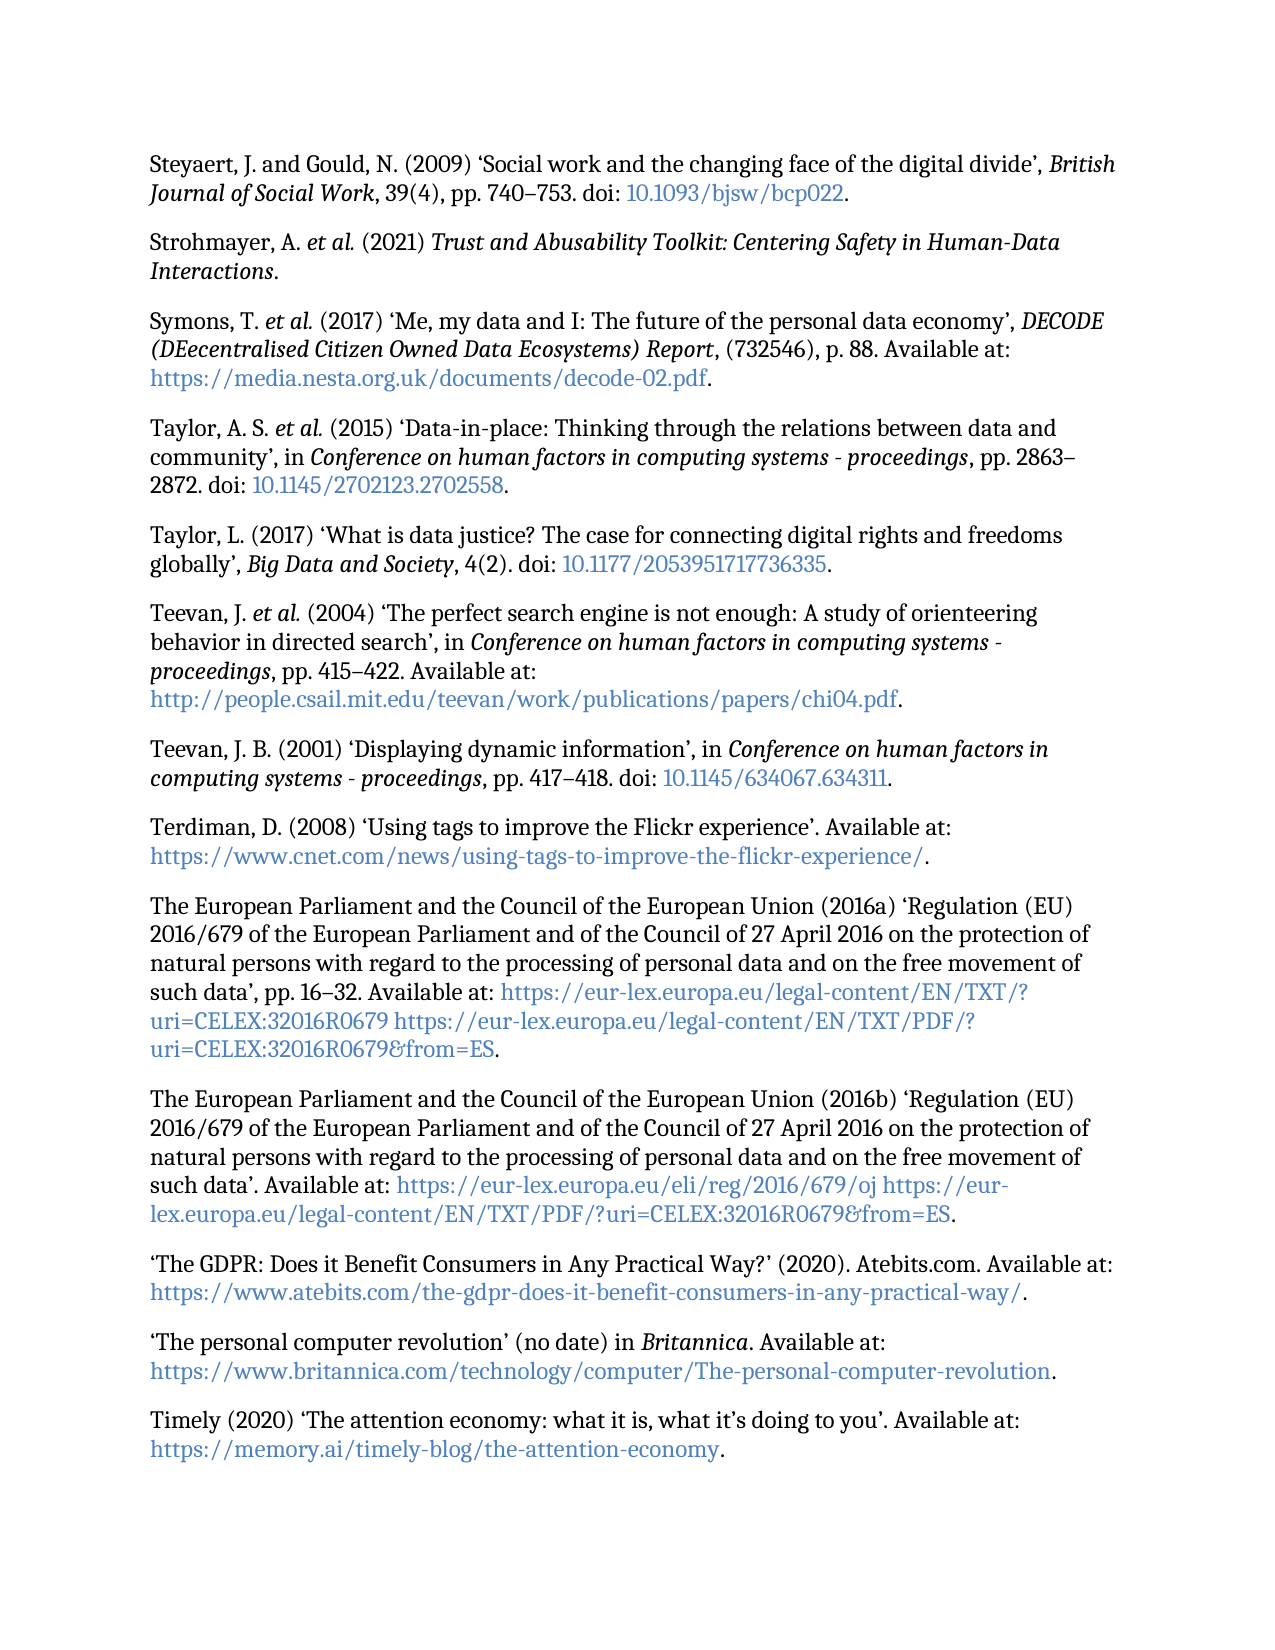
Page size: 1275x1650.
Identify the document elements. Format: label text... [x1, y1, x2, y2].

text Taylor, L. (2017) ‘What is data justice? The case for connecting digital rights and freedoms globally’, Big Data and Society, 4(2). doi: 10.1177/2053951717736335. [150, 521, 1125, 578]
text Steyaert, J. and Gould, N. (2009) ‘Social work and the changing face of the digital divide’, British Journal of Social Work, 39(4), pp. 740–753. doi: 10.1093/bjsw/bcp022. [150, 150, 1125, 207]
text ‘The personal computer revolution’ (no date) in Britannica. Available at: https://www.britannica.com/technology/computer/The-personal-computer-revolution. [150, 1328, 1125, 1385]
text Symons, T. et al. (2017) ‘Me, my data and I: The future of the personal data economy’, DECODE (DEecentralised Citizen Owned Data Ecosystems) Report, (732546), p. 88. Available at: https://media.nesta.org.uk/documents/decode-02.pdf. [150, 307, 1125, 393]
text Teevan, J. et al. (2004) ‘The perfect search engine is not enough: A study of orienteering behavior in directed search’, in Conference on human factors in computing systems - proceedings, pp. 415–422. Available at: http://people.csail.mit.edu/teevan/work/publications/papers/chi04.pdf. [150, 599, 1125, 714]
text Timely (2020) ‘The attention economy: what it is, what it’s doing to you’. Available at: https://memory.ai/timely-blog/the-attention-economy. [150, 1406, 1125, 1464]
text Taylor, A. S. et al. (2015) ‘Data-in-place: Thinking through the relations between data and community’, in Conference on human factors in computing systems - proceedings, pp. 2863–2872. doi: 10.1145/2702123.2702558. [150, 414, 1125, 500]
text Teevan, J. B. (2001) ‘Displaying dynamic information’, in Conference on human factors in computing systems - proceedings, pp. 417–418. doi: 10.1145/634067.634311. [150, 735, 1125, 792]
text Strohmayer, A. et al. (2021) Trust and Abusability Toolkit: Centering Safety in Human-Data Interactions. [150, 228, 1125, 286]
text The European Parliament and the Council of the European Union (2016b) ‘Regulation (EU) 2016/679 of the European Parliament and of the Council of 27 April 2016 on the protection of natural persons with regard to the processing of personal data and on the free movement of such data’. Available at: https://eur-lex.europa.eu/eli/reg/2016/679/oj https://eur-lex.europa.eu/legal-content/EN/TXT/PDF/?uri=CELEX:32016R0679&from=ES. [150, 1085, 1125, 1229]
text The European Parliament and the Council of the European Union (2016a) ‘Regulation (EU) 2016/679 of the European Parliament and of the Council of 27 April 2016 on the protection of natural persons with regard to the processing of personal data and on the free movement of such data’, pp. 16–32. Available at: https://eur-lex.europa.eu/legal-content/EN/TXT/?uri=CELEX:32016R0679 https://eur-lex.europa.eu/legal-content/EN/TXT/PDF/?uri=CELEX:32016R0679&from=ES. [150, 892, 1125, 1064]
text Terdiman, D. (2008) ‘Using tags to improve the Flickr experience’. Available at: https://www.cnet.com/news/using-tags-to-improve-the-flickr-experience/. [150, 813, 1125, 871]
text ‘The GDPR: Does it Benefit Consumers in Any Practical Way?’ (2020). Atebits.com. Available at: https://www.atebits.com/the-gdpr-does-it-benefit-consumers-in-any-practical-way/. [150, 1249, 1125, 1307]
